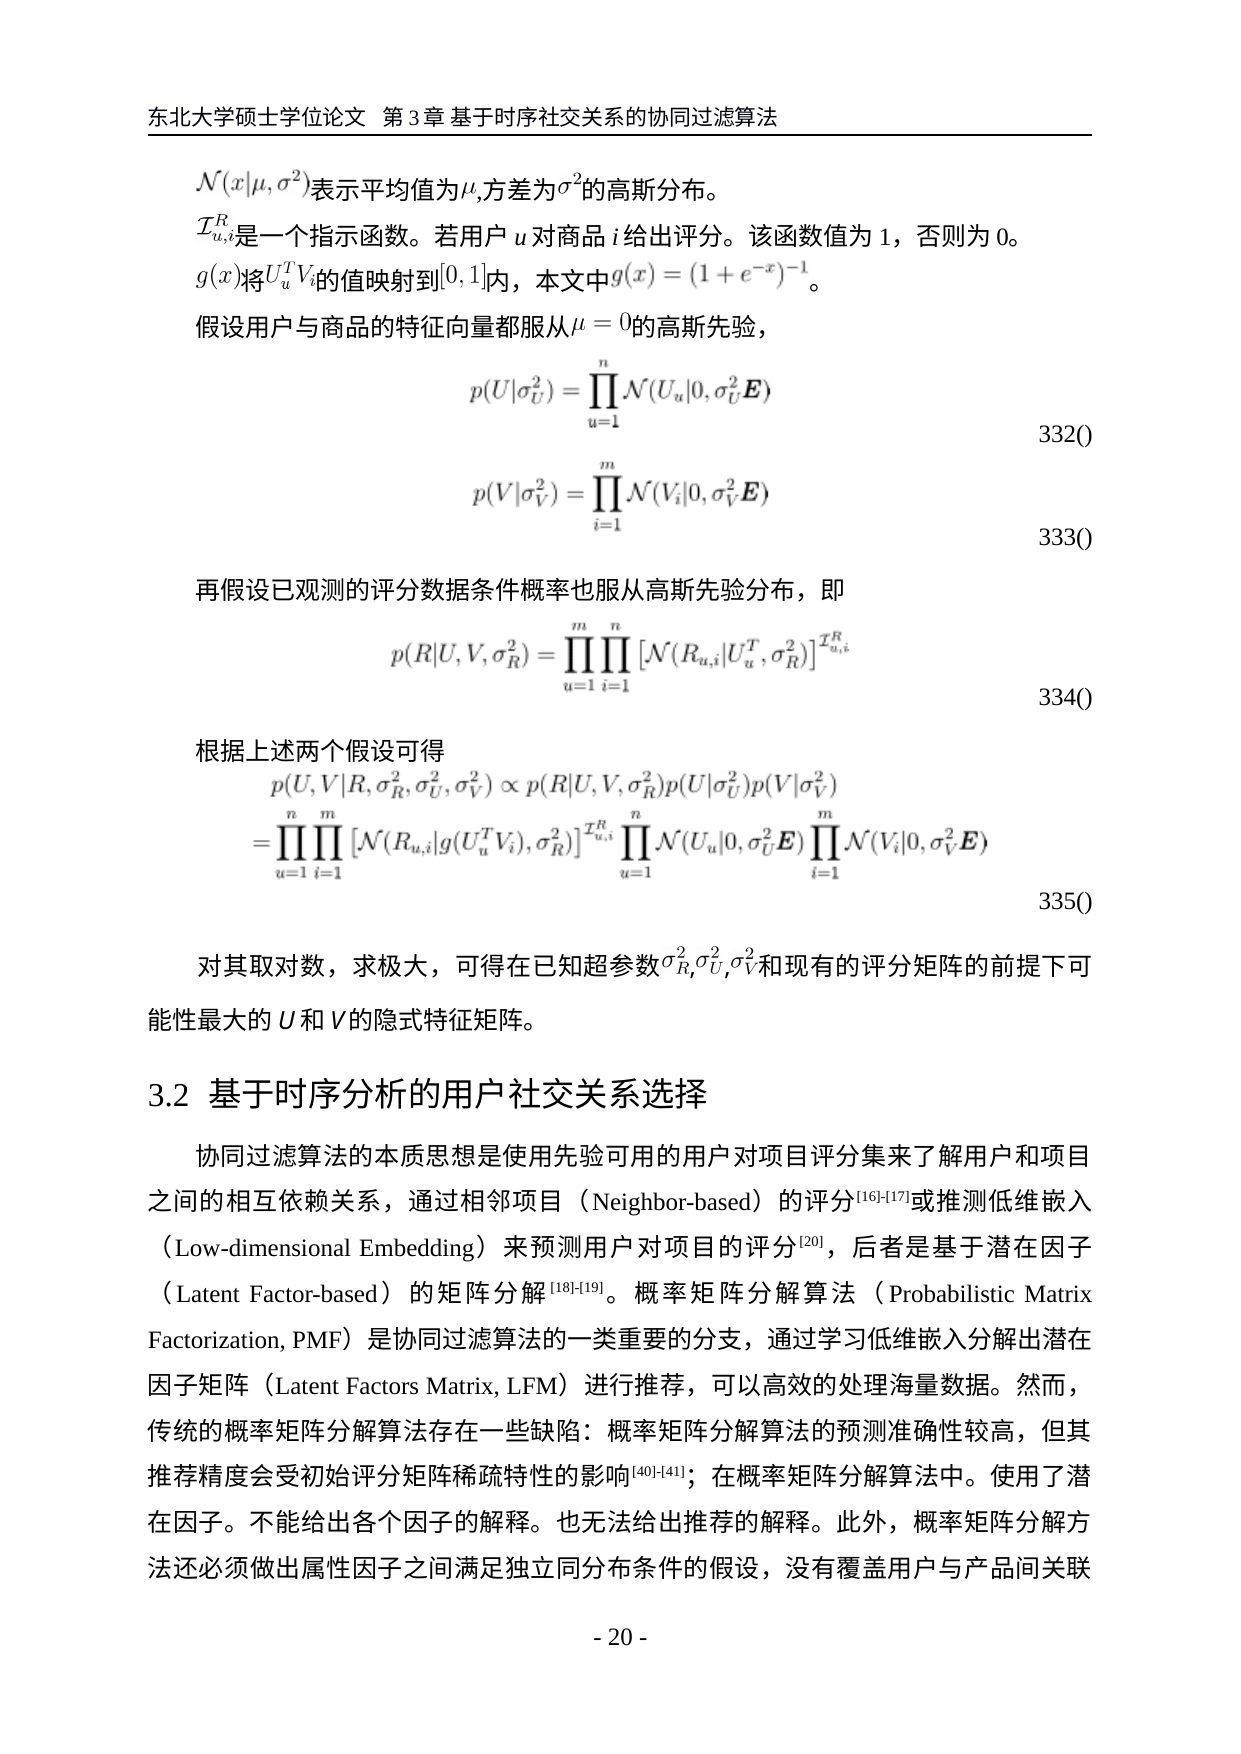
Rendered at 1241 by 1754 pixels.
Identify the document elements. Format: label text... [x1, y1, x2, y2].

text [148, 1128, 1092, 1587]
text 再假设已观测的评分数据条件概率也服从高斯先验分布，即 [148, 563, 1092, 609]
text 对其取对数，求极大，可得在已知超参数,,和现有的评分矩阵的前提下可能性最大的U和V的隐式特征矩阵。 [148, 944, 1092, 1037]
subtitle 基于时序分析的用户社交关系选择 [148, 1068, 1092, 1116]
text 将的值映射到内，本文中。 [148, 254, 1092, 300]
text 是一个指示函数。若用户u对商品i给出评分。该函数值为1，否则为0。 [148, 208, 1092, 254]
text 假设用户与商品的特征向量都服从的高斯先验， [148, 300, 1092, 346]
text 根据上述两个假设可得 [148, 723, 1092, 769]
text 表示平均值为,方差为的高斯分布。 [148, 162, 1092, 208]
